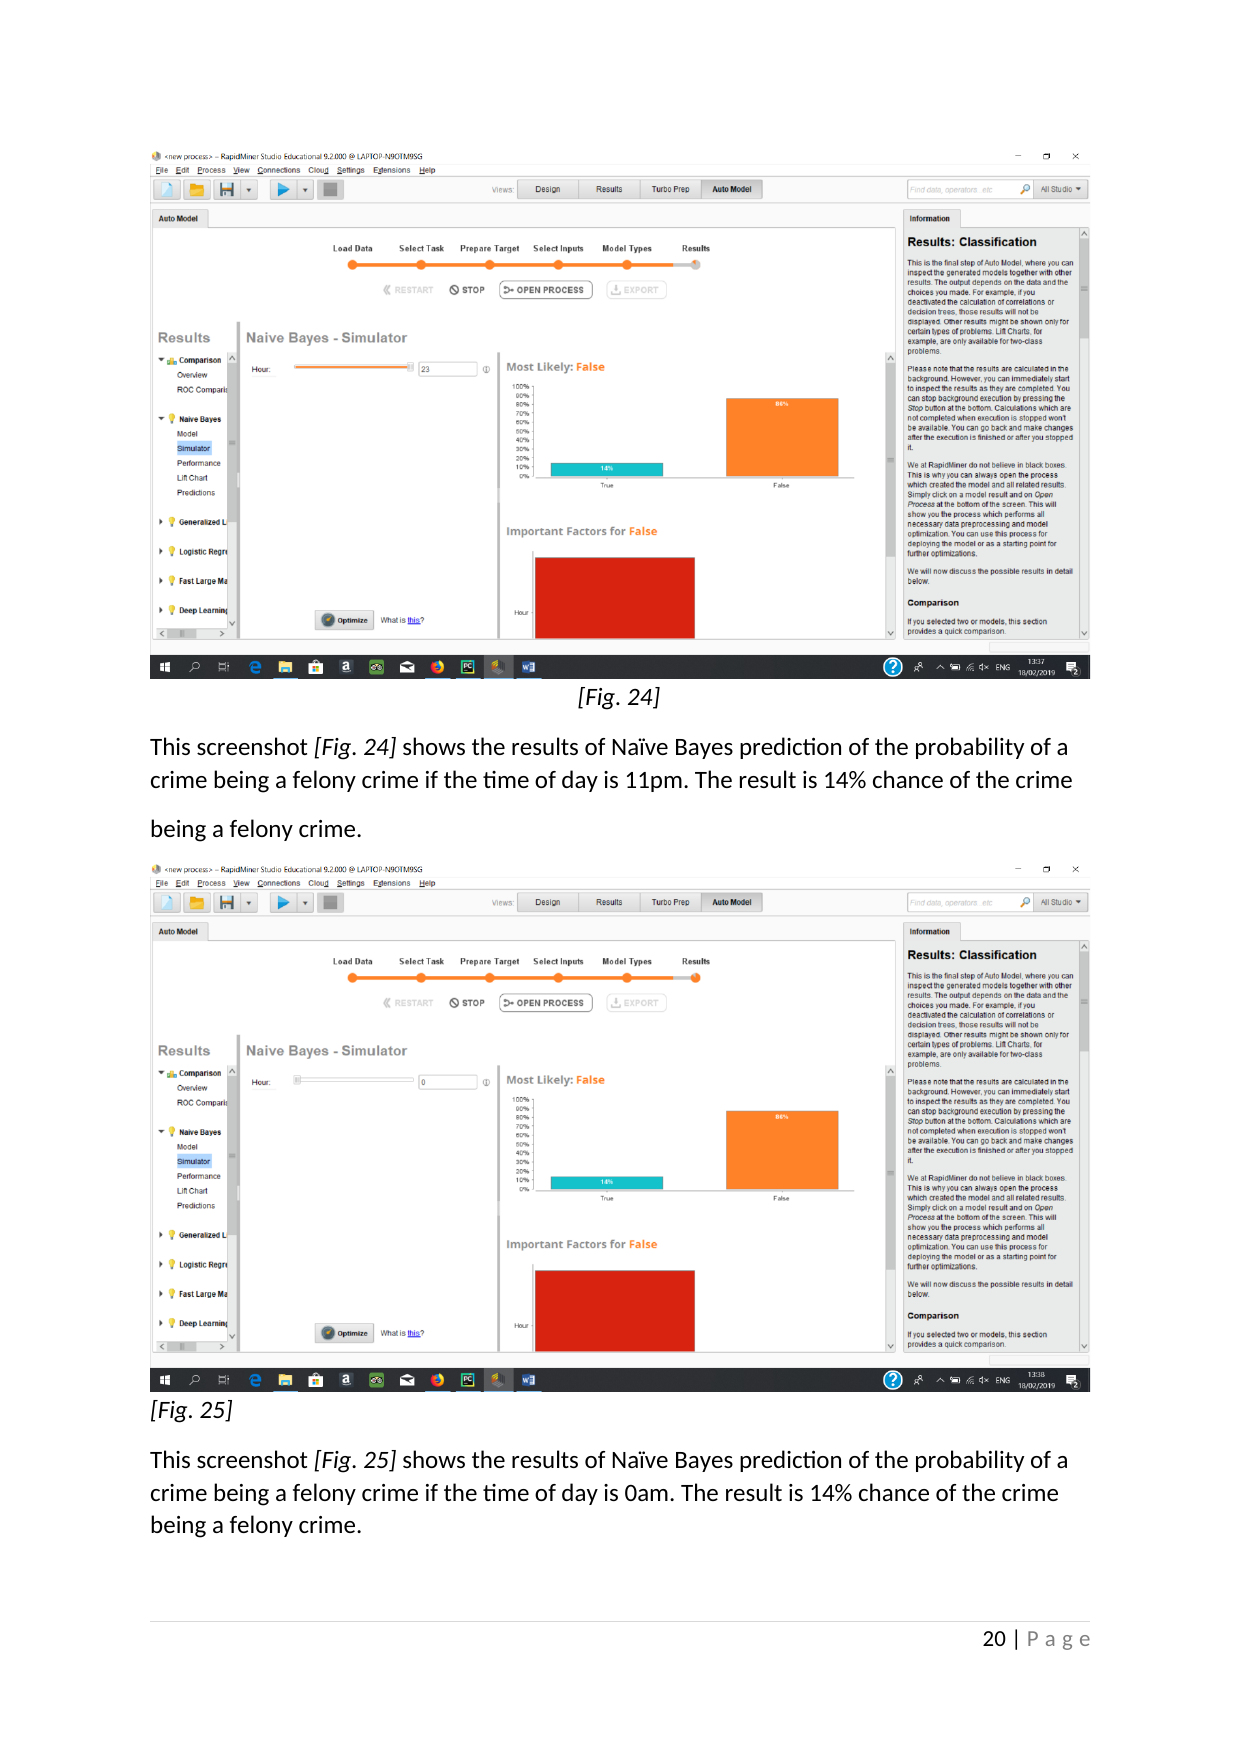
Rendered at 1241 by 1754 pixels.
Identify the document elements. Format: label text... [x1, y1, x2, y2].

text This screenshot [Fig. 24] shows the results of Naïve Bayes prediction of the probability of a crime being a felony crime if the time of day is 11pm. The result is 14% chance of the crime [150, 731, 1090, 794]
text [Fig. 24] [150, 679, 1090, 712]
text being a felony crime. [150, 813, 1090, 844]
text This screenshot [Fig. 25] shows the results of Naïve Bayes prediction of the probability of a crime being a felony crime if the time of day is 0am. The result is 14% chance of the crime being a felony crime. [150, 1444, 1090, 1540]
picture [150, 150, 1091, 679]
text [Fig. 25] [150, 1392, 1090, 1425]
picture [150, 862, 1091, 1392]
